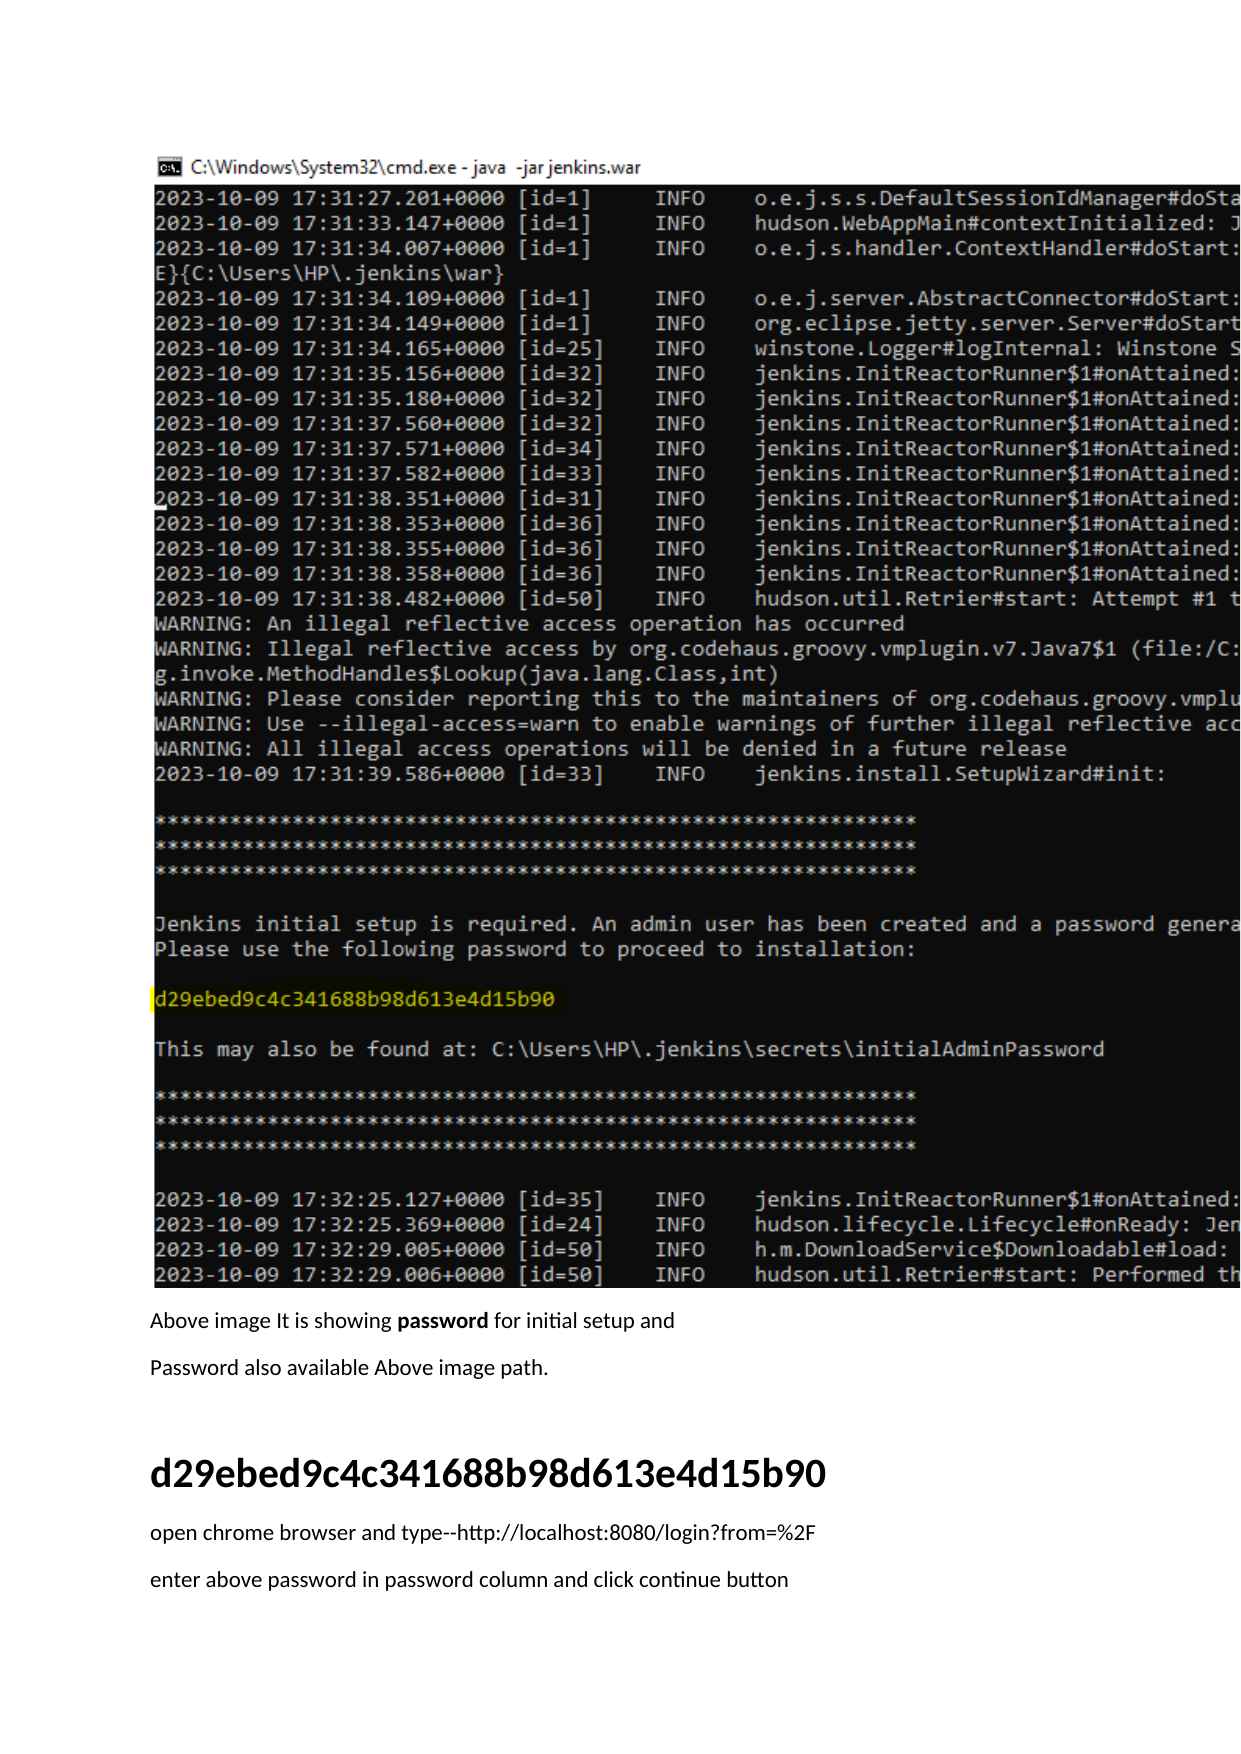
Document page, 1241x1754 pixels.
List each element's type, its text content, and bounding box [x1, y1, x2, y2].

text open chrome browser and type--http://localhost:8080/login?from=%2F [150, 1518, 1090, 1547]
text enter above password in password column and click continue button [150, 1565, 1090, 1593]
picture [150, 150, 1241, 1288]
text Password also available Above image path. [150, 1353, 1090, 1381]
text d29ebed9c4c341688b98d613e4d15b90 [150, 1447, 1090, 1498]
text Above image It is showing password for initial setup and [150, 1306, 1090, 1334]
